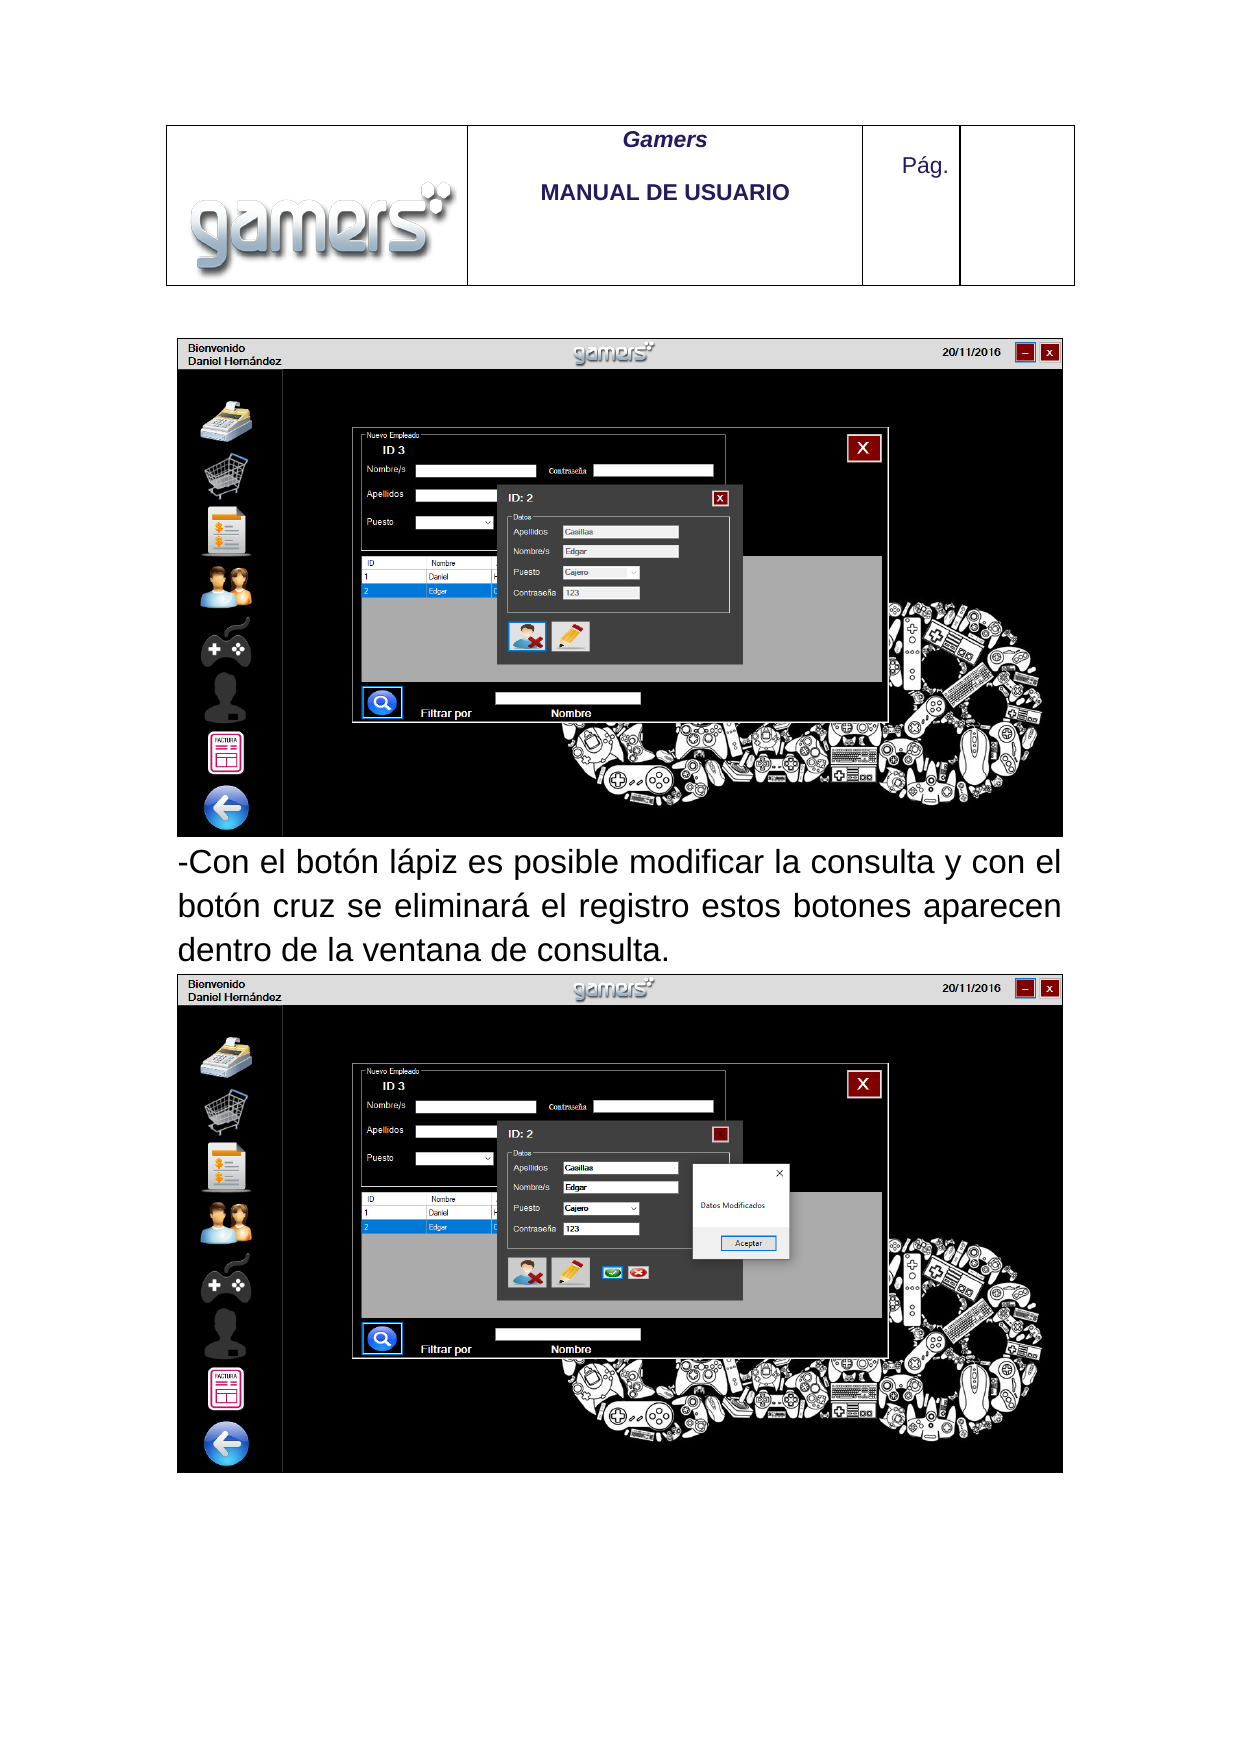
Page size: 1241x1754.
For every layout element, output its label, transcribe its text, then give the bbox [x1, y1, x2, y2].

picture [178, 339, 1062, 836]
list -Con el botón lápiz es posible modificar la consulta y con el botón cruz se eliminará el registro estos botones aparecen dentro de la ventana de consulta. [177, 842, 1063, 969]
picture [177, 171, 457, 285]
picture [178, 975, 1062, 1472]
